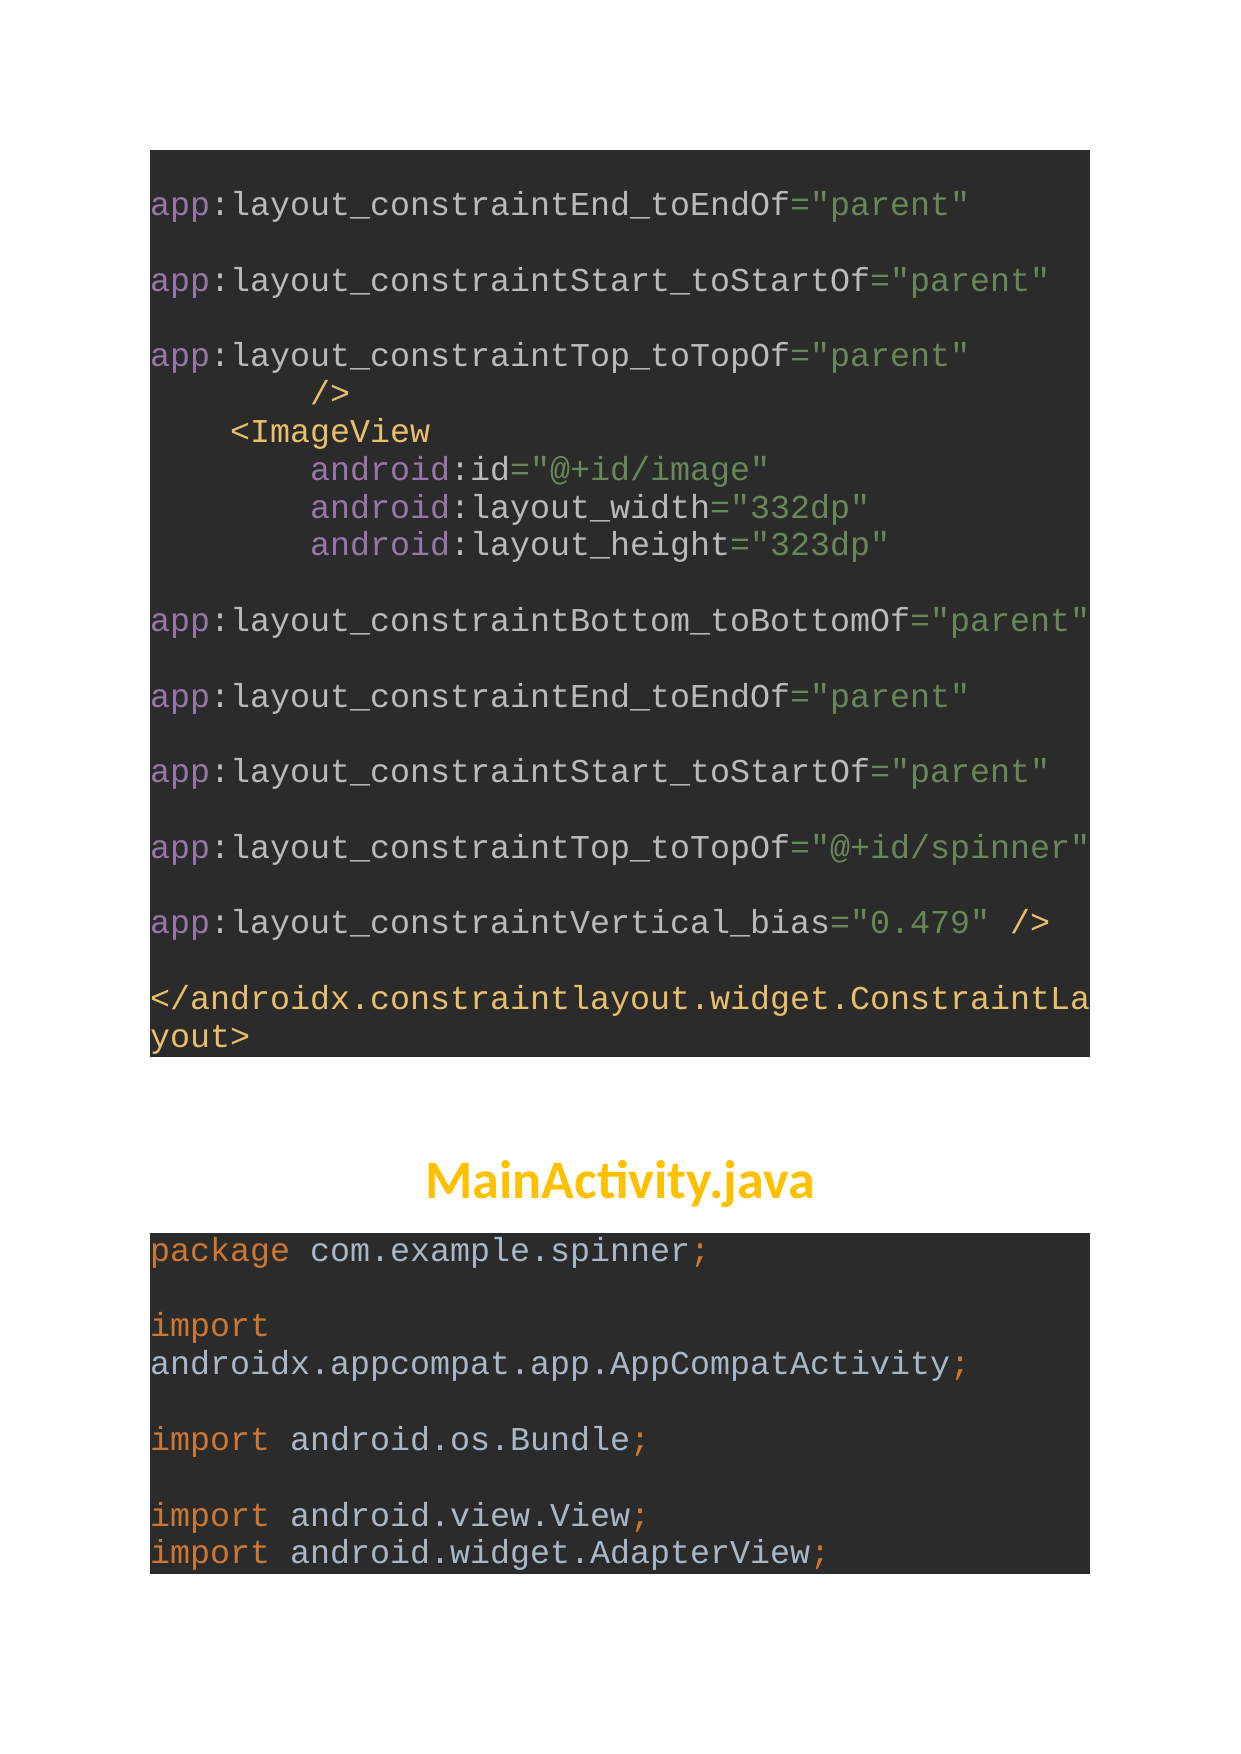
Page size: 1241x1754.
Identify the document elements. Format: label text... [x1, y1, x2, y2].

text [150, 150, 1090, 1057]
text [150, 1233, 1090, 1574]
text MainActivity.java [150, 1146, 1090, 1212]
